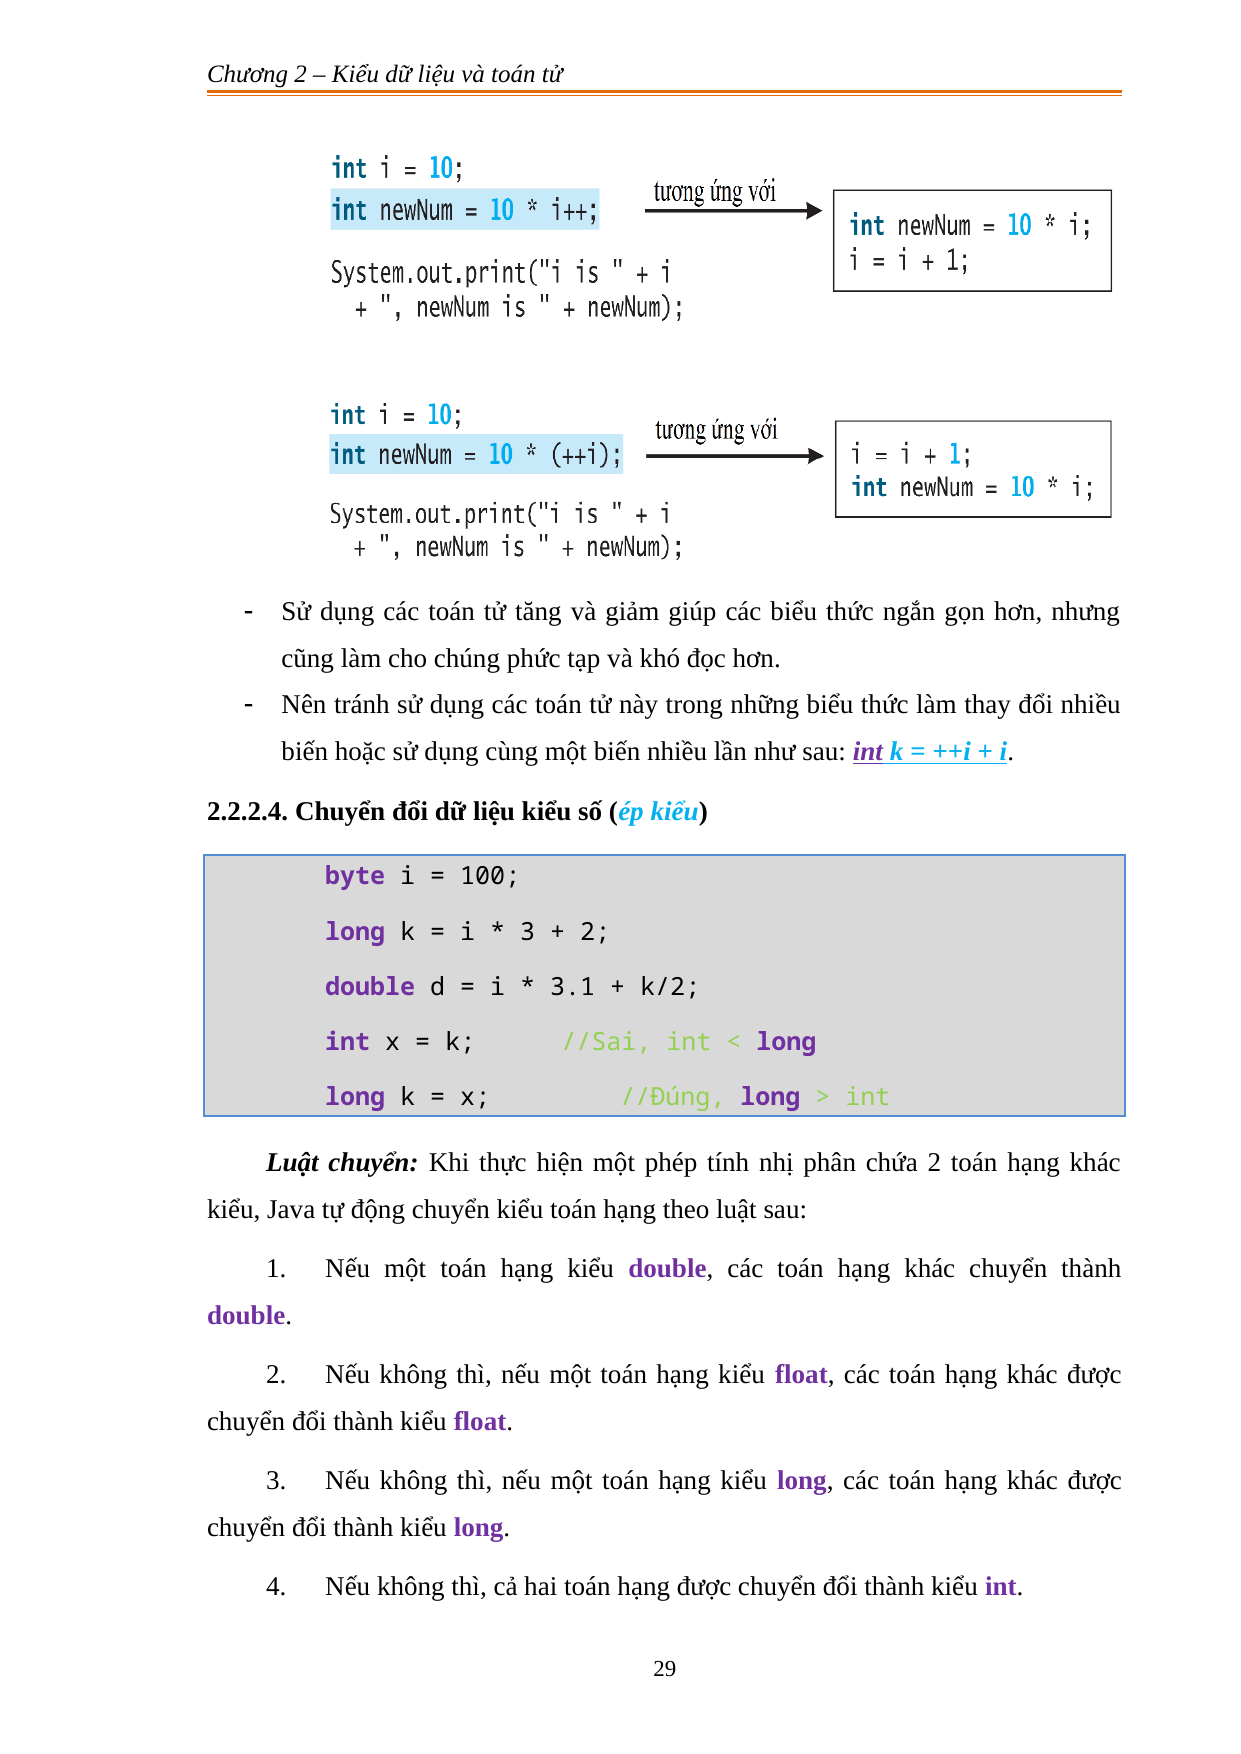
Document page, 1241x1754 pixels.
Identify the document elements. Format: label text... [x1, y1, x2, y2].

list Nếu không thì, cả hai toán hạng được chuyển đổi thành kiểu int. [207, 1570, 1122, 1601]
text long k = x; //Đúng, long > int [205, 1074, 1124, 1115]
text double d = i * 3.1 + k/2; [205, 964, 1124, 1002]
text byte i = 100; [205, 856, 1124, 892]
subtitle Chuyển đổi dữ liệu kiểu số (ép kiểu) [207, 794, 1122, 826]
picture [325, 394, 1115, 568]
list Nếu một toán hạng kiểu double, các toán hạng khác chuyển thành double. [207, 1252, 1122, 1330]
picture [325, 147, 1118, 339]
text long k = i * 3 + 2; [205, 909, 1124, 947]
list Nên tránh sử dụng các toán tử này trong những biểu thức làm thay đổi nhiều biến hoặc sử dụng cùng một biến nhiều lần như sau: int k = ++i + i. [244, 689, 1122, 767]
text Luật chuyển: Khi thực hiện một phép tính nhị phân chứa 2 toán hạng khác kiểu, Java tự động chuyển kiểu toán hạng theo luật sau: [207, 1146, 1122, 1224]
text int x = k; //Sai, int < long [205, 1019, 1124, 1058]
list Nếu không thì, nếu một toán hạng kiểu float, các toán hạng khác được chuyển đổi thành kiểu float. [207, 1358, 1122, 1436]
list Nếu không thì, nếu một toán hạng kiểu long, các toán hạng khác được chuyển đổi thành kiểu long. [207, 1464, 1122, 1542]
list Sử dụng các toán tử tăng và giảm giúp các biểu thức ngắn gọn hơn, nhưng cũng làm cho chúng phức tạp và khó đọc hơn. [244, 595, 1122, 673]
